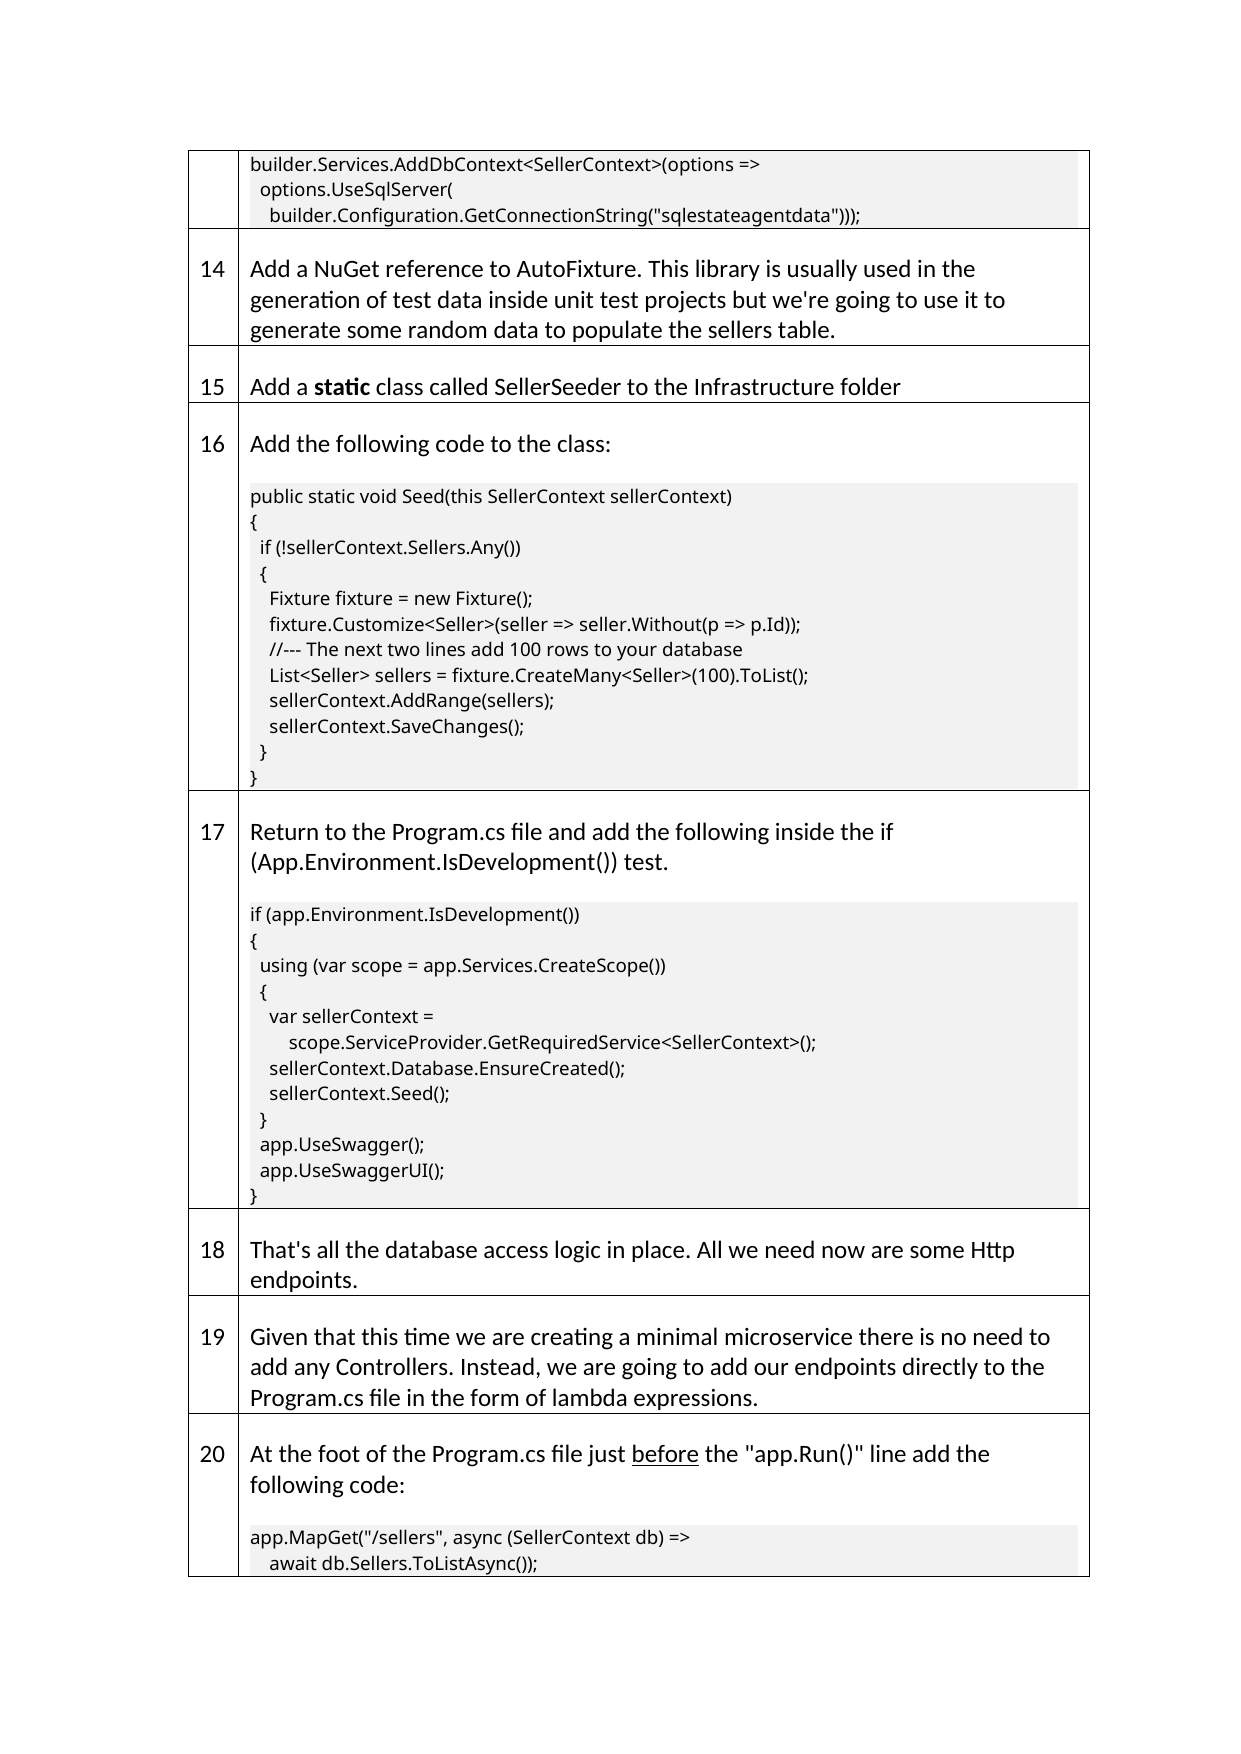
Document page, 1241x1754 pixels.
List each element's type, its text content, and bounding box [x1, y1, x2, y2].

table_cell Given that this time we are creating a minimal microservice there is no need to add any Controllers. Instead, we are going to add our endpoints directly to the Program.cs file in the form of lambda expressions. [239, 1296, 1089, 1413]
table_cell 20 [189, 1414, 238, 1576]
table_cell That's all the database access logic in place. All we need now are some Http endpoints. [239, 1209, 1089, 1295]
table_cell Add the following code to the class: public static void Seed(this SellerContext sellerContext) { if (!sellerContext.Sellers.Any()) { Fixture fixture = new Fixture(); fixture.Customize<Seller>(seller => seller.Without(p => p.Id)); //--- The next two lines add 100 rows to your database List<Seller> sellers = fixture.CreateMany<Seller>(100).ToList(); sellerContext.AddRange(sellers); sellerContext.SaveChanges(); } } [239, 403, 1089, 789]
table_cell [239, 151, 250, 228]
table_cell Return to the Program.cs file and add the following inside the if (App.Environment.IsDevelopment()) test. if (app.Environment.IsDevelopment()) { using (var scope = app.Services.CreateScope()) { var sellerContext = scope.ServiceProvider.GetRequiredService<SellerContext>(); sellerContext.Database.EnsureCreated(); sellerContext.Seed(); } app.UseSwagger(); app.UseSwaggerUI(); } [239, 791, 1089, 1208]
table_cell At the foot of the Program.cs file just before the "app.Run()" line add the following code: app.MapGet("/sellers", async (SellerContext db) => await db.Sellers.ToListAsync()); [239, 1414, 1089, 1576]
table_cell Add a NuGet reference to AutoFixture. This library is usually used in the generation of test data inside unit test projects but we're going to use it to generate some random data to populate the sellers table. [239, 229, 1089, 345]
table_cell 13 [189, 151, 238, 228]
table_cell 15 [189, 346, 238, 402]
table_cell 19 [189, 1296, 238, 1413]
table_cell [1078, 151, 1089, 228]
table_cell 16 [189, 403, 238, 789]
table_cell 18 [189, 1209, 238, 1295]
table_cell 17 [189, 791, 238, 1208]
table_cell Add a static class called SellerSeeder to the Infrastructure folder [239, 346, 1089, 402]
table_cell 14 [189, 229, 238, 345]
